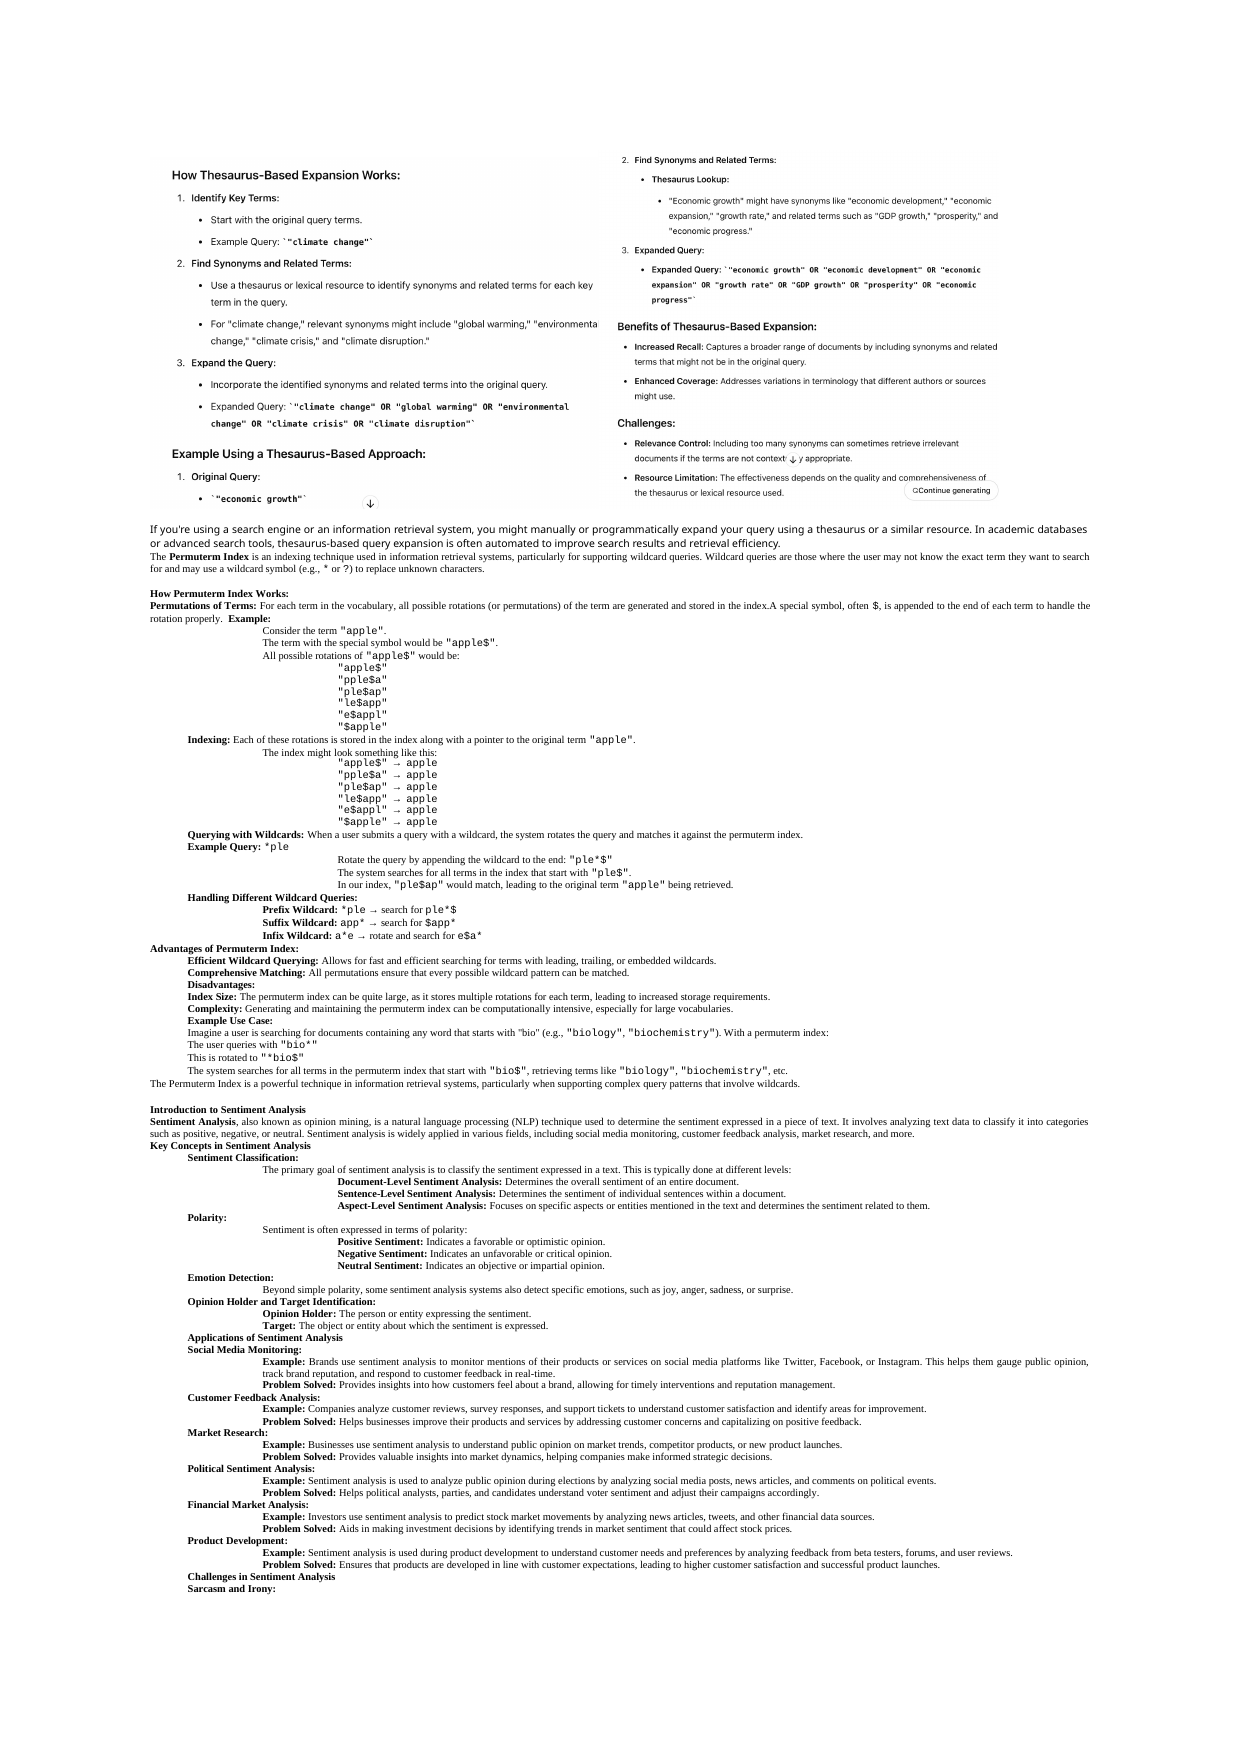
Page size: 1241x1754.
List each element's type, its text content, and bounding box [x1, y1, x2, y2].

text The Permuterm Index is an indexing technique used in information retrieval systems, particularly for supporting wildcard queries. Wildcard queries are those where the user may not know the exact term they want to search for and may use a wildcard symbol (e.g., * or ?) to replace unknown characters. [150, 551, 1090, 576]
text In our index, "ple$ap" would match, leading to the original term "apple" being retrieved. [337, 879, 1090, 892]
text Example Query: *ple [150, 841, 1090, 854]
picture [150, 150, 1000, 509]
text Permutations of Terms: For each term in the vocabulary, all possible rotations (or permutations) of the term are generated and stored in the index.A special symbol, often $, is appended to the end of each term to handle the rotation properly. Example: [150, 599, 1090, 624]
text Aspect-Level Sentiment Analysis: Focuses on specific aspects or entities mentioned in the text and determines the sentiment related to them. [337, 1199, 1090, 1212]
text Consider the term "apple". [262, 624, 1090, 637]
text Imagine a user is searching for documents containing any word that starts with "bio" (e.g., "biology", "biochemistry"). With a permuterm index: [187, 1026, 1090, 1039]
text Indexing: Each of these rotations is stored in the index along with a pointer to the original term "apple". [187, 733, 1090, 746]
text The system searches for all terms in the permuterm index that start with "bio$", retrieving terms like "biology", "biochemistry", etc. [187, 1065, 1090, 1078]
text Sentiment is often expressed in terms of polarity: [262, 1223, 1090, 1236]
text Suffix Wildcard: app* → search for $app* [262, 917, 1090, 930]
text This is rotated to "*bio$" [187, 1052, 1090, 1065]
text All possible rotations of "apple$" would be: [262, 650, 1090, 663]
text The system searches for all terms in the index that start with "ple$". [337, 866, 1090, 879]
text Example: Brands use sentiment analysis to monitor mentions of their products or services on social media platforms like Twitter, Facebook, or Instagram. This helps them gauge public opinion, track brand reputation, and respond to customer feedback in real-time. [262, 1355, 1090, 1379]
text If you're using a search engine or an information retrieval system, you might manually or programmatically expand your query using a thesaurus or a similar resource. In academic databases or advanced search tools, thesaurus-based query expansion is often automated to improve search results and retrieval efficiency. [150, 522, 1090, 551]
text The user queries with "bio*" [187, 1039, 1090, 1052]
text The term with the special symbol would be "apple$". [262, 637, 1090, 650]
text Prefix Wildcard: *ple → search for ple*$ [262, 904, 1090, 917]
